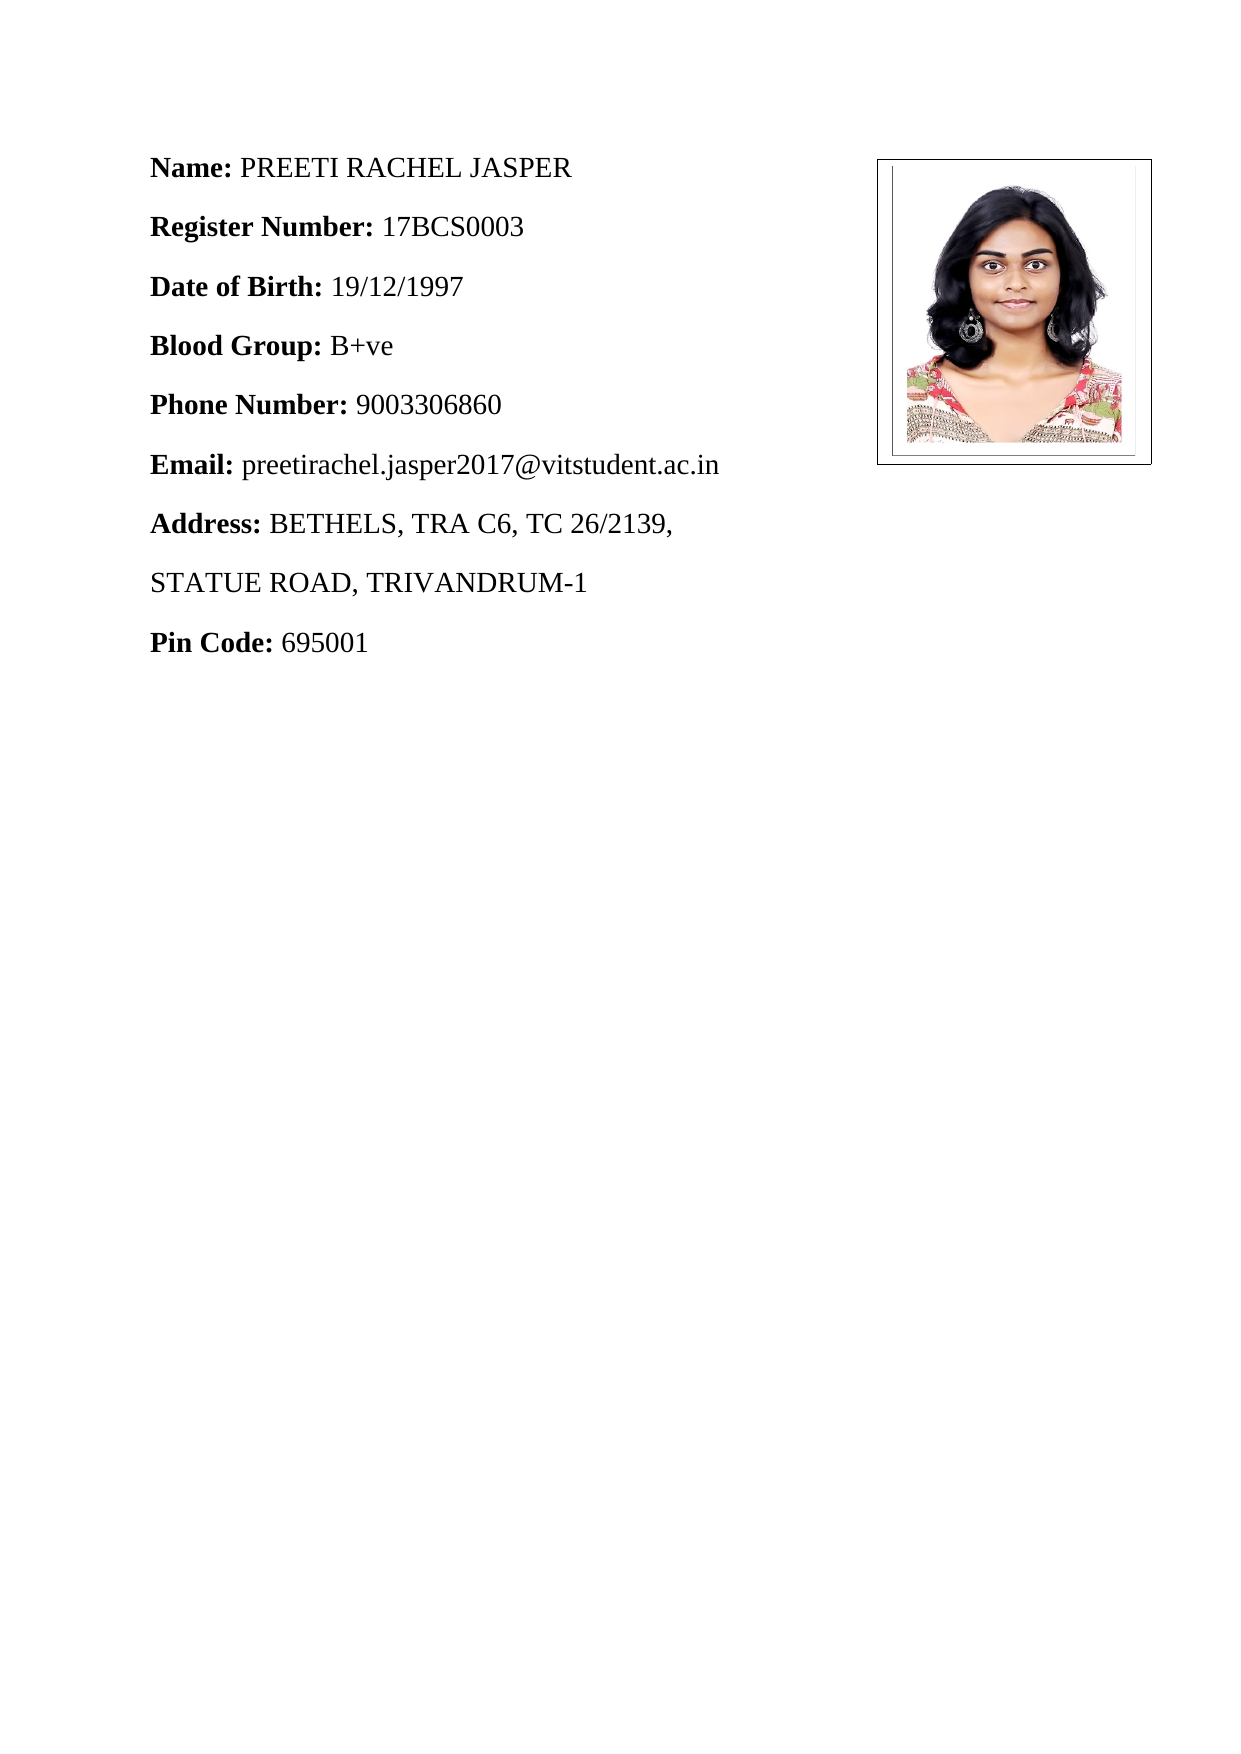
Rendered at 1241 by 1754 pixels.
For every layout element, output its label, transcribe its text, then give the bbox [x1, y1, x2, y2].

text Register Number: 17BCS0003 [150, 209, 877, 243]
picture [892, 166, 1136, 456]
text Phone Number: 9003306860 [150, 387, 877, 421]
text Blood Group: B+ve [150, 328, 877, 362]
text Email: preetirachel.jasper2017@vitstudent.ac.in [150, 447, 1090, 480]
text Address: BETHELS, TRA C6, TC 26/2139, [150, 506, 1090, 540]
text STATUE ROAD, TRIVANDRUM-1 [150, 566, 1090, 599]
text Date of Birth: 19/12/1997 [150, 269, 877, 302]
text Name: PREETI RACHEL JASPER [150, 150, 1090, 183]
text Pin Code: 695001 [150, 625, 1090, 658]
